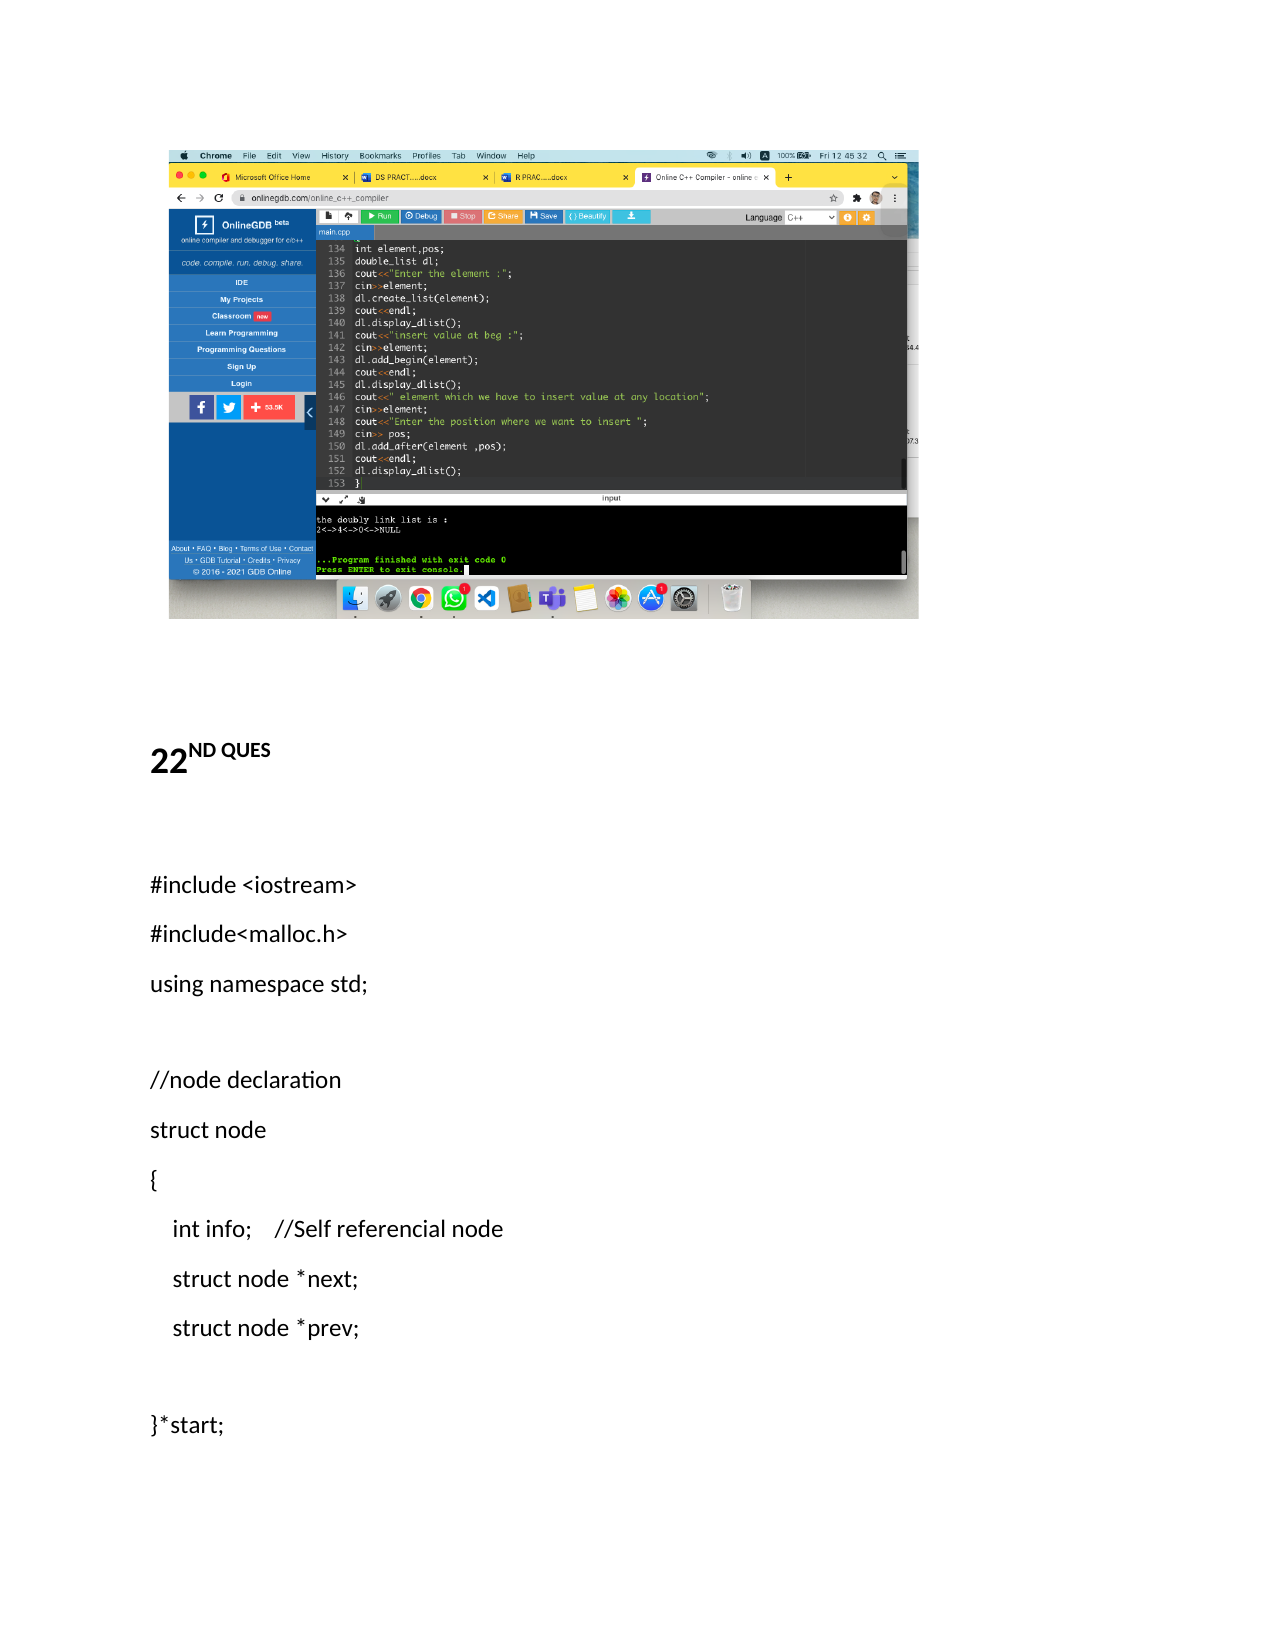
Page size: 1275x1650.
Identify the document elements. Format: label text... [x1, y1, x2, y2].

text { [150, 1164, 1125, 1194]
text #include<malloc.h> [150, 919, 1125, 949]
text struct node *next; [150, 1263, 1125, 1293]
text }*start; [150, 1409, 1125, 1439]
text //node declaration [150, 1065, 1125, 1095]
text #include <iostream> [150, 869, 1125, 899]
text struct node [150, 1114, 1125, 1145]
text 22ND QUES [150, 737, 1125, 783]
text int info; //Self referencial node [150, 1213, 1125, 1244]
text struct node *prev; [150, 1313, 1125, 1343]
text using namespace std; [150, 968, 1125, 999]
